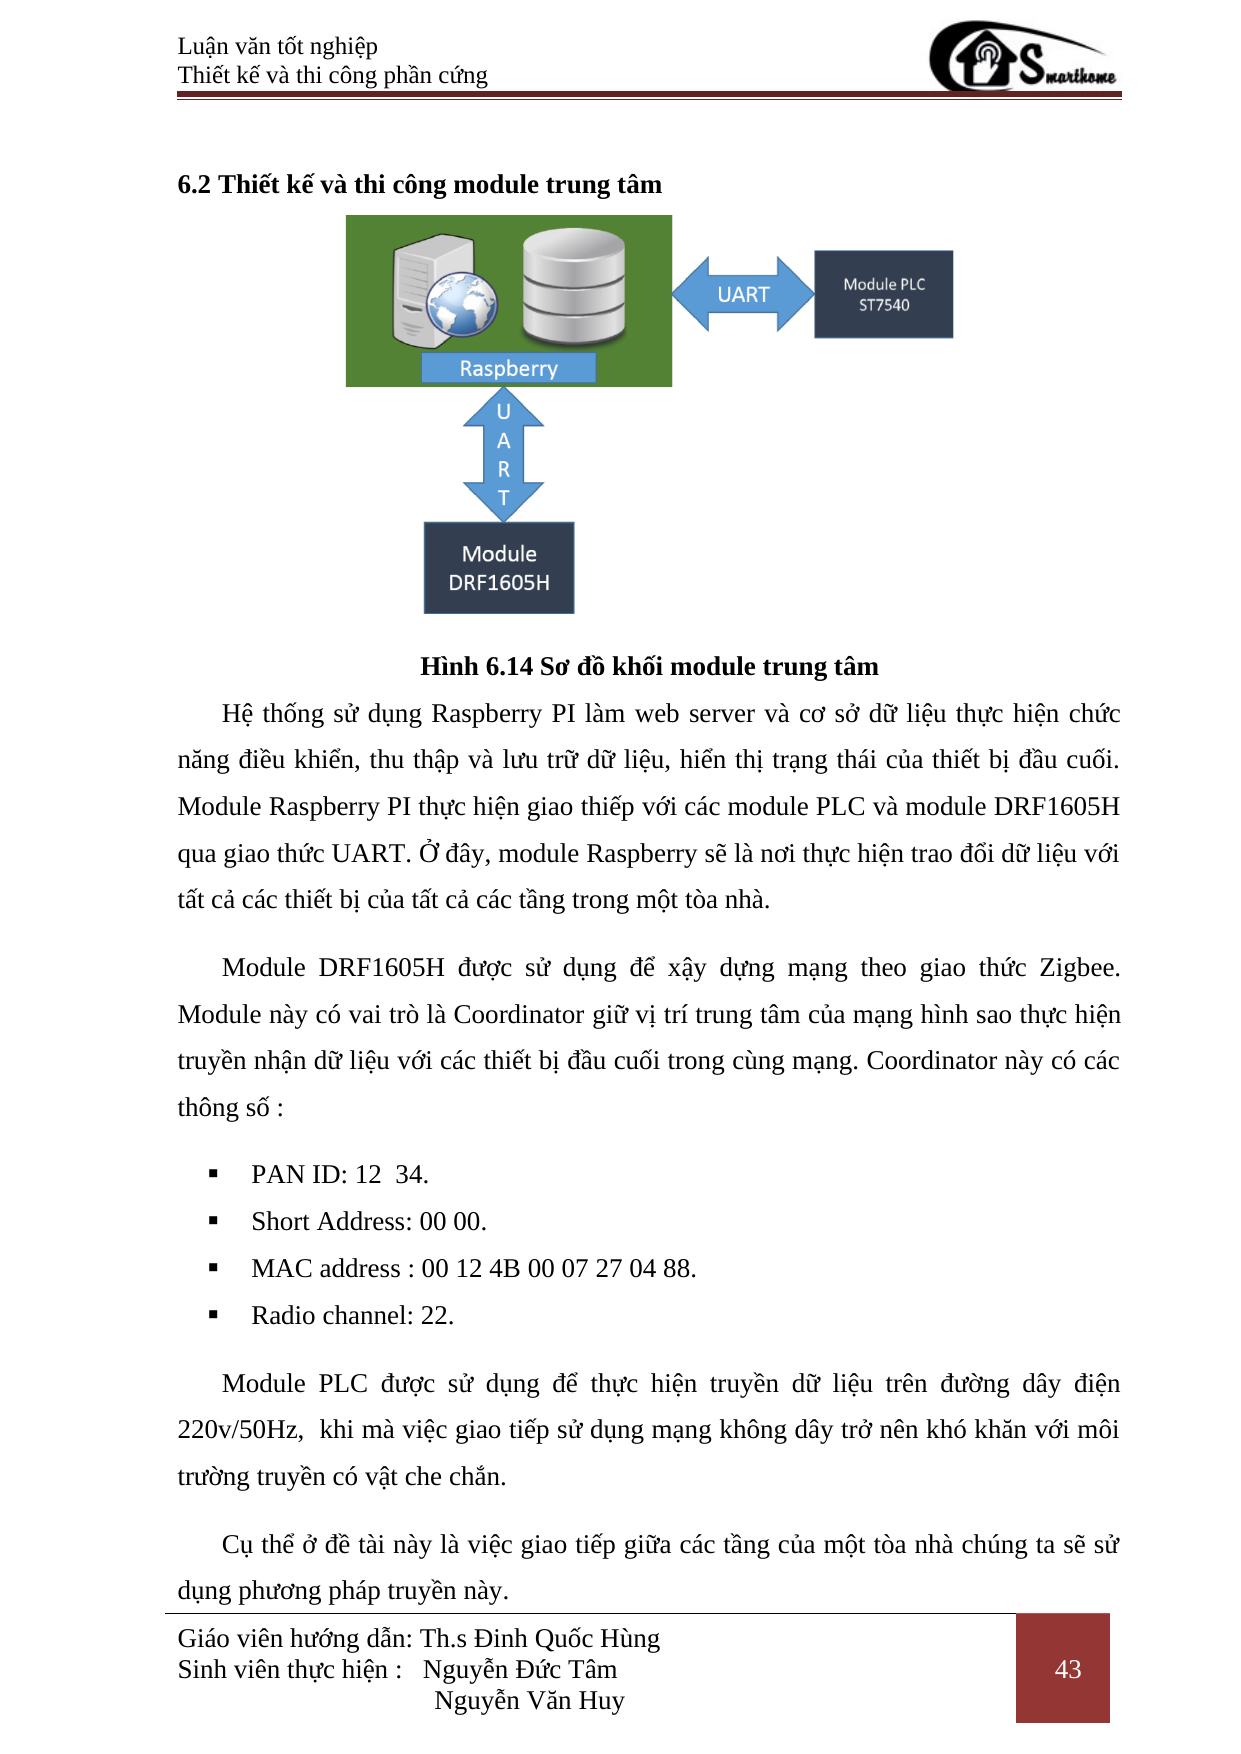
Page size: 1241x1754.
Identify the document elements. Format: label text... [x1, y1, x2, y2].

text Module DRF1605H được sử dụng để xậy dựng mạng theo giao thức Zigbee. Module này có vai trò là Coordinator giữ vị trí trung tâm của mạng hình sao thực hiện truyền nhận dữ liệu với các thiết bị đầu cuối trong cùng mạng. Coordinator này có các thông số : [177, 951, 1122, 1122]
text Hình 6.14 Sơ đồ khối module trung tâm [177, 650, 1122, 681]
subtitle 6.2 Thiết kế và thi công module trung tâm [177, 168, 1122, 200]
list PAN ID: 12 34. [207, 1159, 1122, 1190]
picture [345, 215, 954, 614]
text Module PLC được sử dụng để thực hiện truyền dữ liệu trên đường dây điện 220v/50Hz, khi mà việc giao tiếp sử dụng mạng không dây trở nên khó khăn với môi trường truyền có vật che chắn. [177, 1367, 1122, 1491]
list Radio channel: 22. [207, 1299, 1122, 1331]
picture [919, 18, 1125, 99]
list Short Address: 00 00. [207, 1206, 1122, 1237]
list MAC address : 00 12 4B 00 07 27 04 88. [207, 1252, 1122, 1284]
text Cụ thể ở đề tài này là việc giao tiếp giữa các tầng của một tòa nhà chúng ta sẽ sử dụng phương pháp truyền này. [177, 1528, 1122, 1606]
text Hệ thống sử dụng Raspberry PI làm web server và cơ sở dữ liệu thực hiện chức năng điều khiển, thu thập và lưu trữ dữ liệu, hiển thị trạng thái của thiết bị đầu cuối. Module Raspberry PI thực hiện giao thiếp với các module PLC và module DRF1605H qua giao thức UART. Ở đây, module Raspberry sẽ là nơi thực hiện trao đổi dữ liệu với tất cả các thiết bị của tất cả các tầng trong một tòa nhà. [177, 697, 1122, 915]
